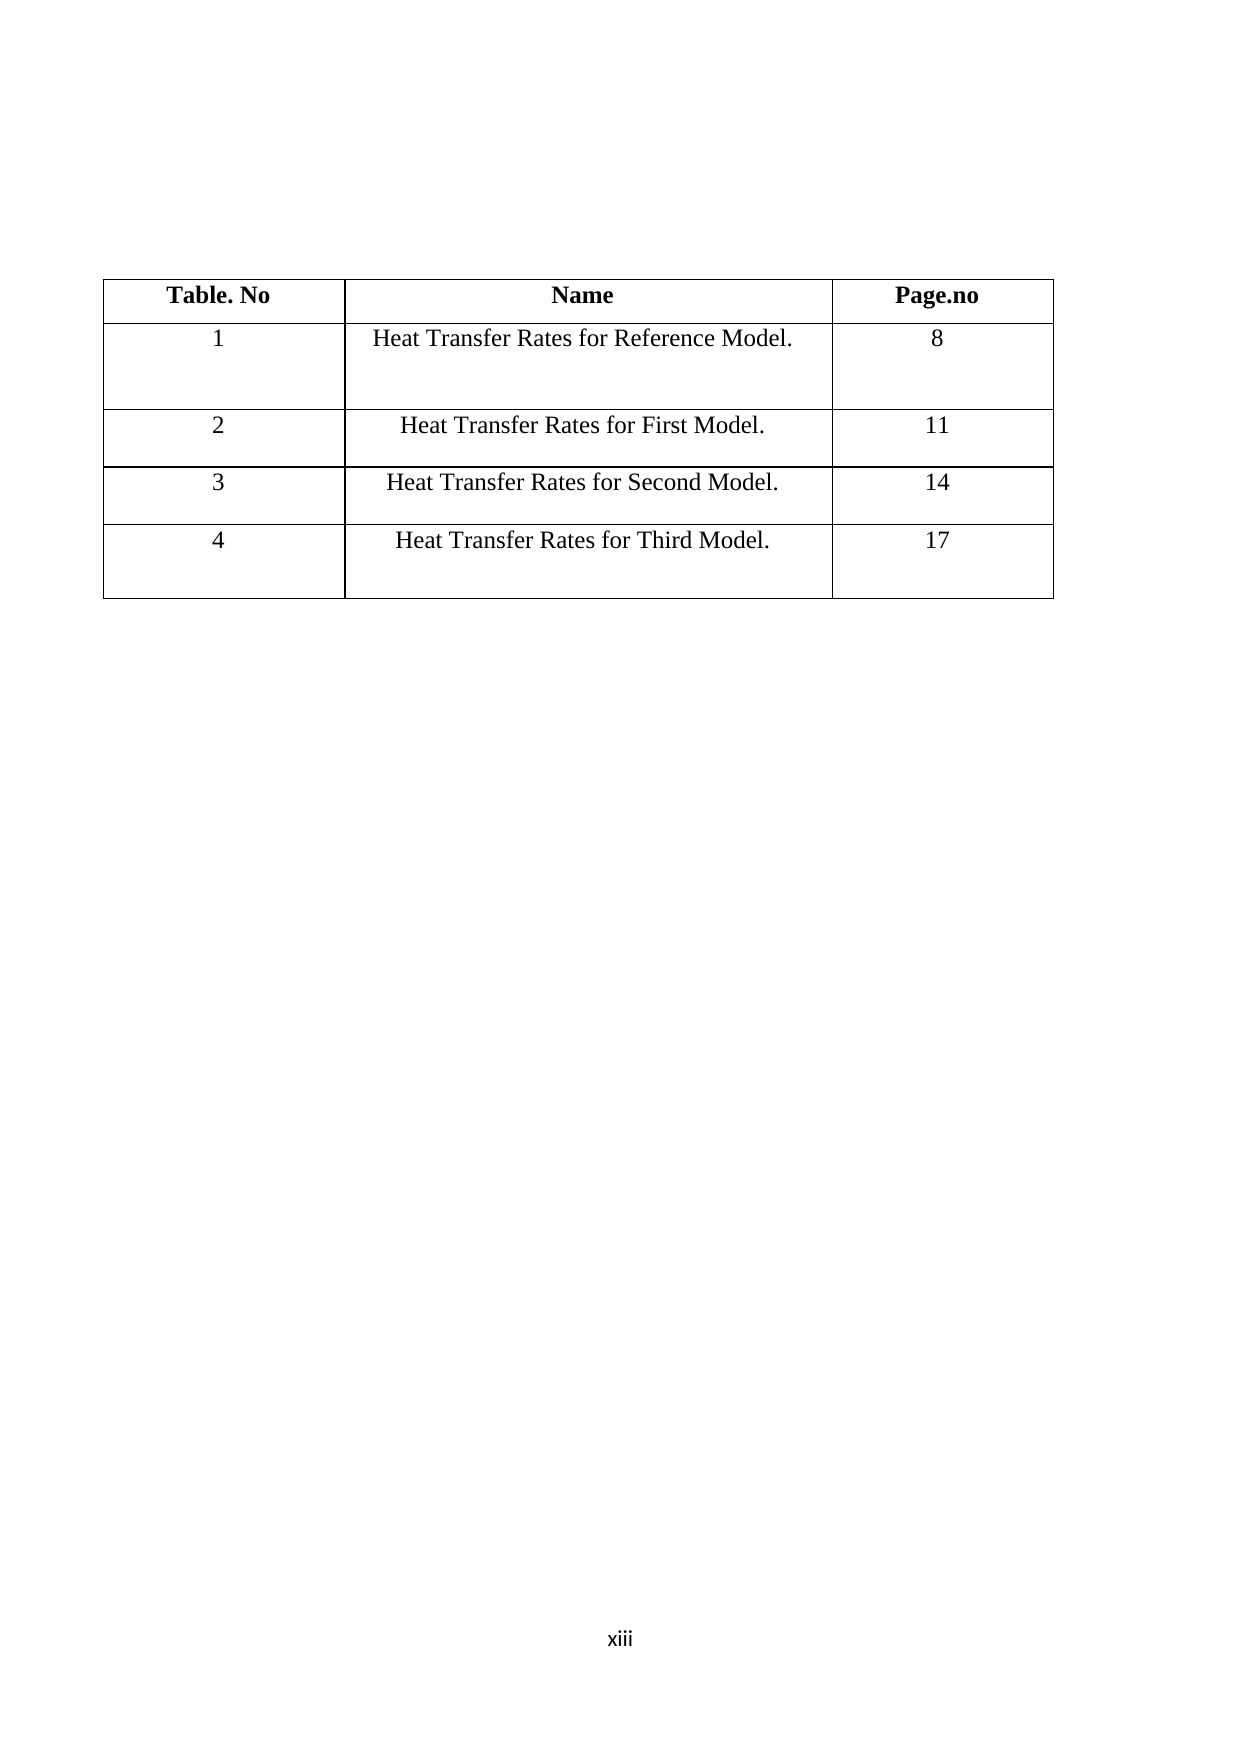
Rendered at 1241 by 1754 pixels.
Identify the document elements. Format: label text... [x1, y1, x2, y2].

table_cell 3 [104, 468, 344, 524]
table_cell Heat Transfer Rates for Second Model. [346, 468, 832, 524]
table_cell 17 [833, 525, 1053, 598]
table_header Page.no [833, 280, 1053, 322]
table_header Table. No [104, 280, 344, 322]
table_cell 1 [104, 324, 344, 409]
table_cell 2 [104, 410, 344, 466]
table_cell Heat Transfer Rates for Reference Model. [346, 324, 832, 409]
table_header Name [346, 280, 832, 322]
table_cell Heat Transfer Rates for First Model. [346, 410, 832, 466]
table_cell 14 [833, 468, 1053, 524]
table_cell Heat Transfer Rates for Third Model. [346, 525, 832, 598]
table_cell 11 [833, 410, 1053, 466]
table_cell 8 [833, 324, 1053, 409]
table_cell 4 [104, 525, 344, 598]
